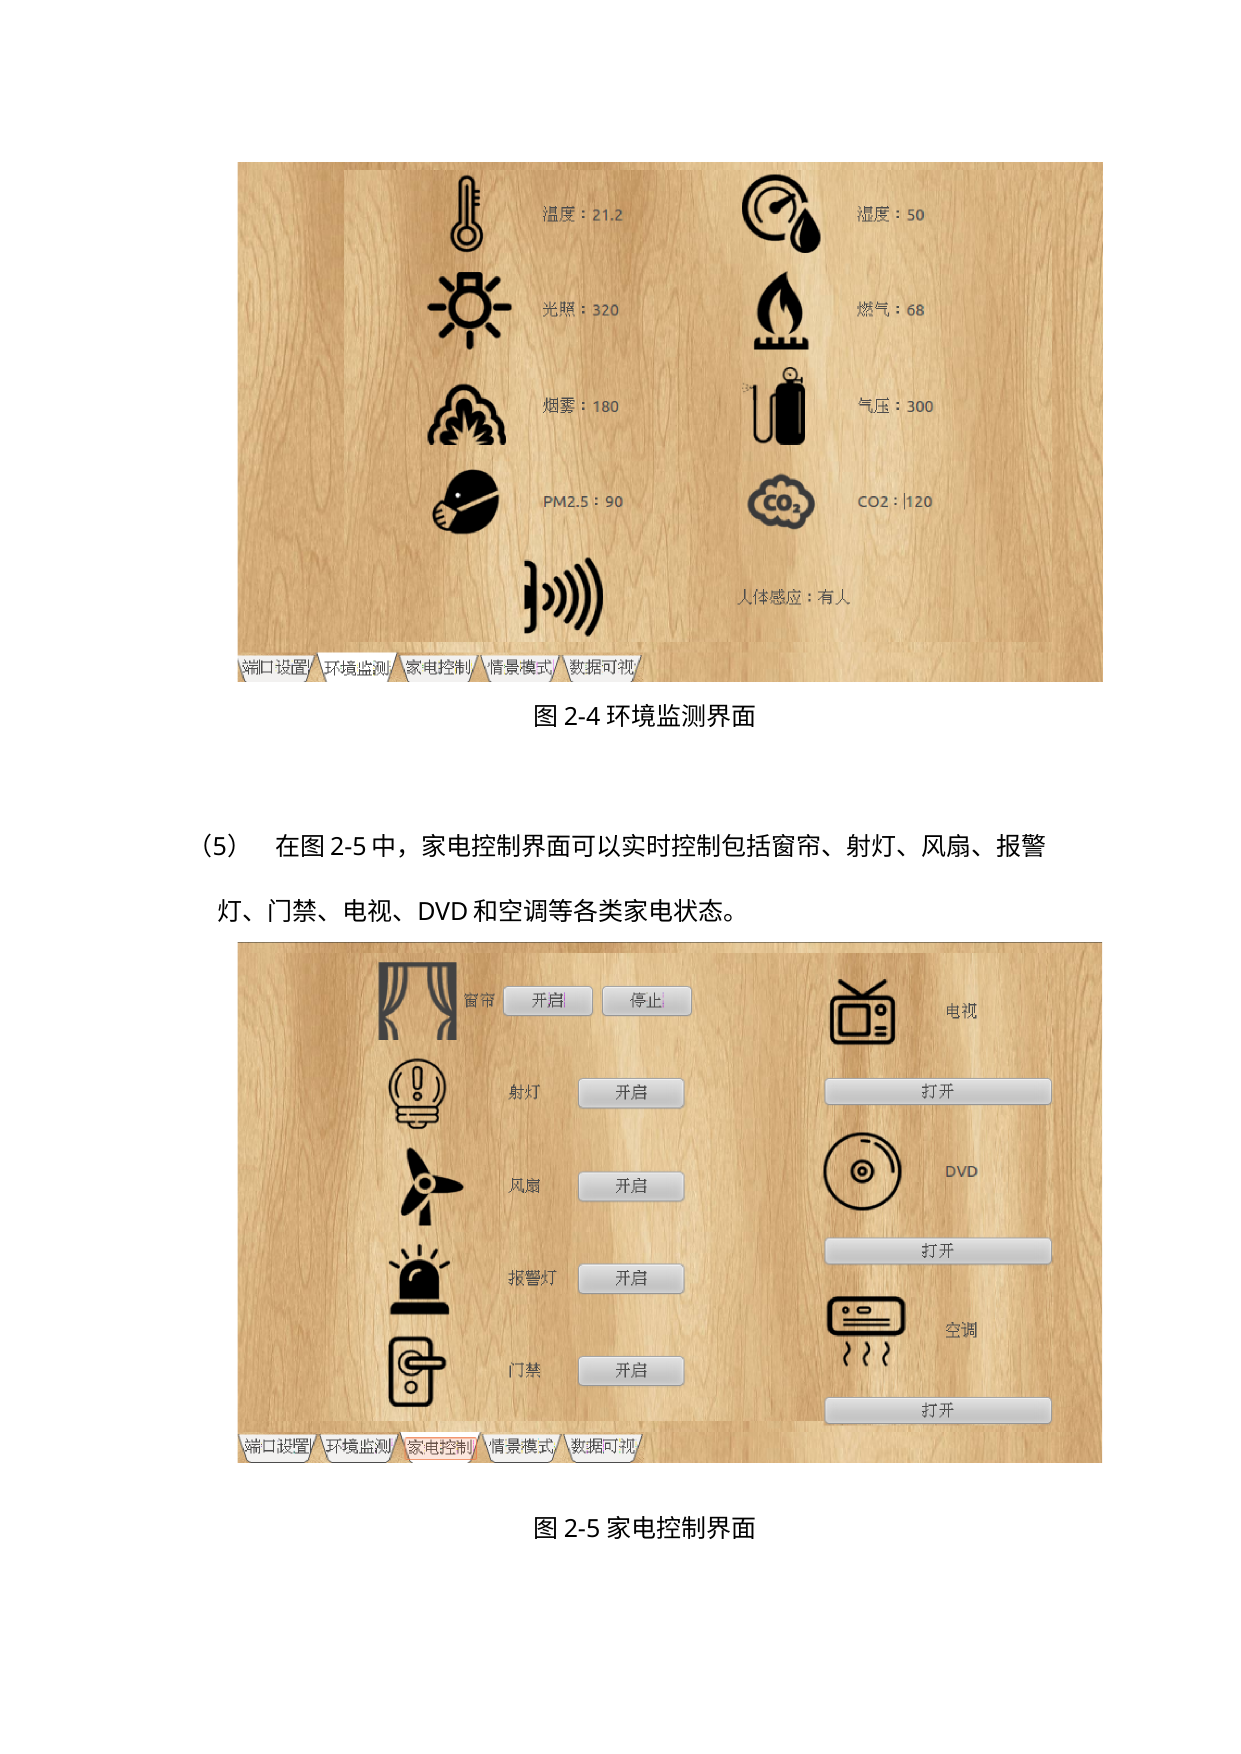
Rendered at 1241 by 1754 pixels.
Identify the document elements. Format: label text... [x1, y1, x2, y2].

list 在图2-5中，家电控制界面可以实时控制包括窗帘、射灯、风扇、报警灯、门禁、电视、DVD和空调等各类家电状态。 [187, 812, 1053, 942]
text 图2-5 家电控制界面 [187, 1494, 1053, 1559]
picture [237, 942, 1103, 1463]
text 图2-4 环境监测界面 [187, 682, 1053, 747]
picture [237, 162, 1103, 682]
